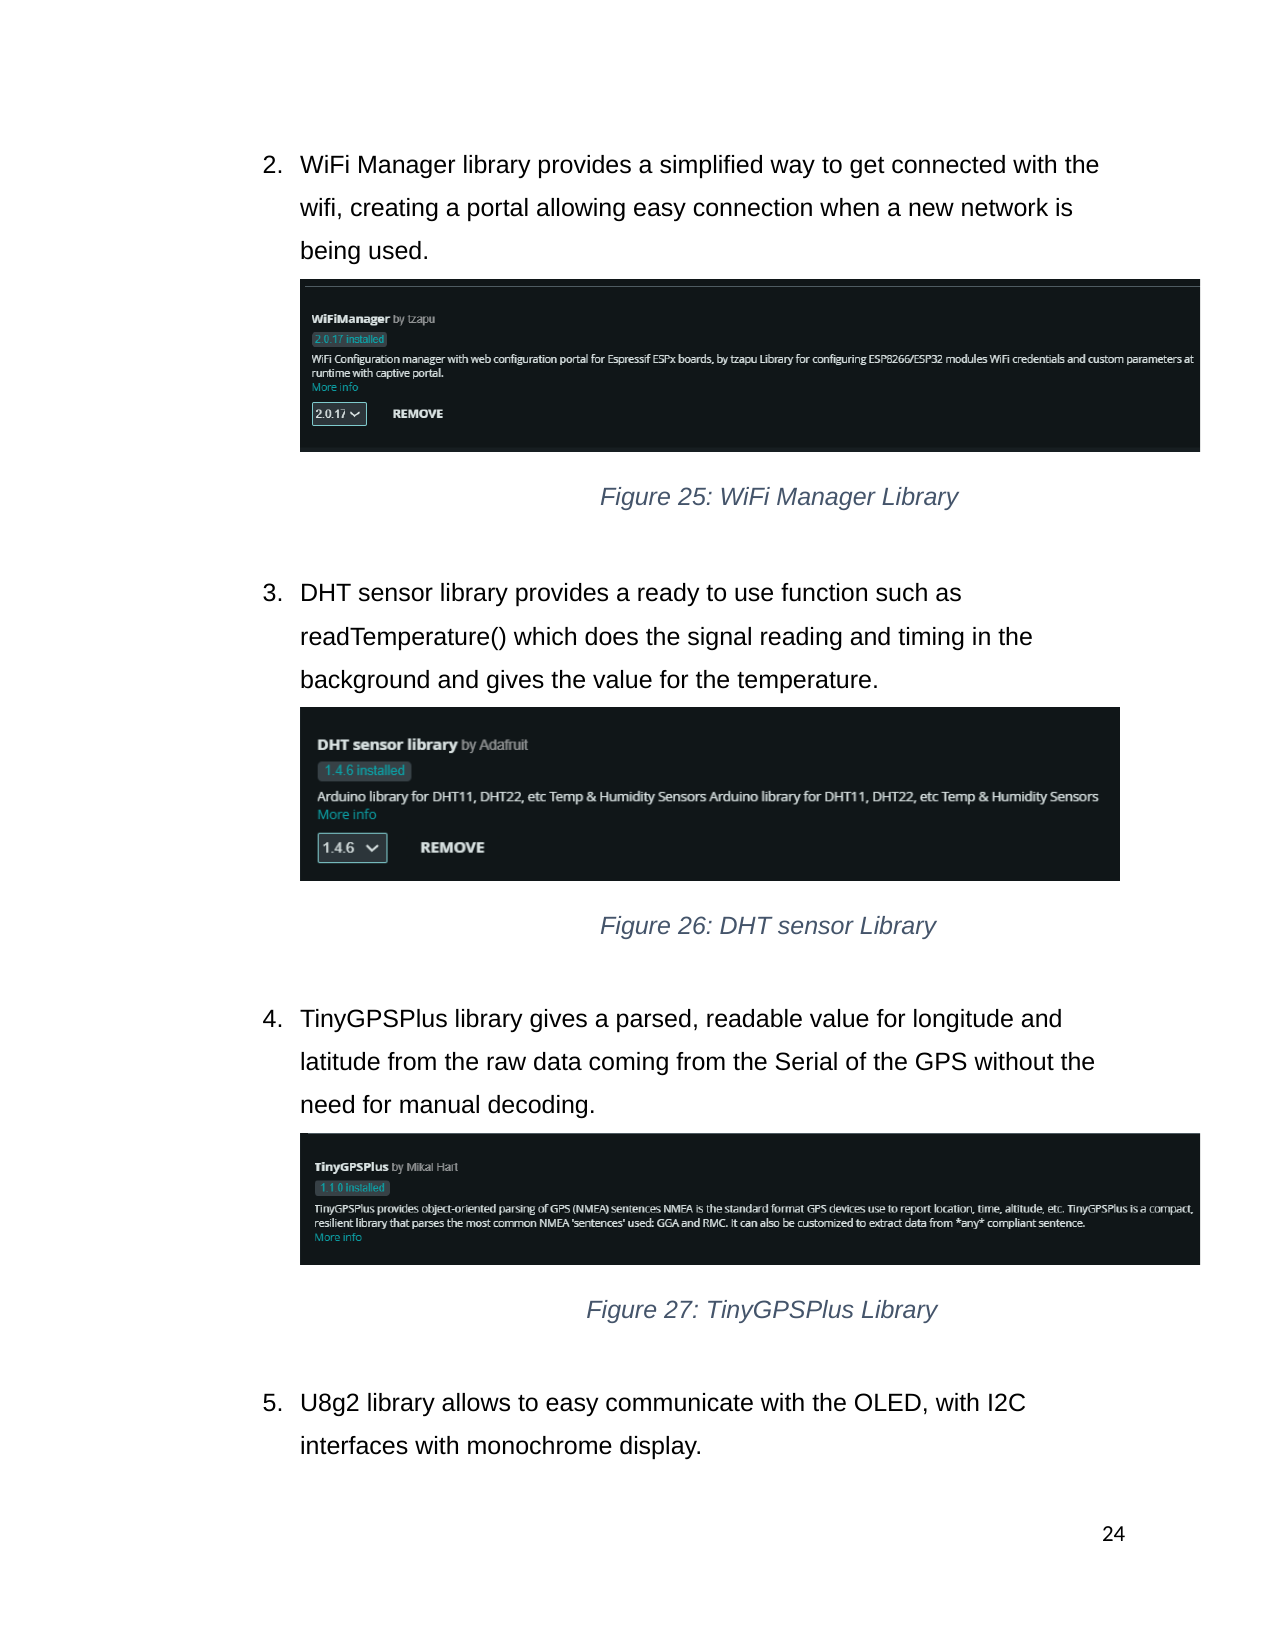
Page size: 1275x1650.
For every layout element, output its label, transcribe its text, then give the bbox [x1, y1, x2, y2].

picture [300, 1133, 1200, 1265]
text Figure 27: TinyGPSPlus Library [225, 1295, 1125, 1324]
list U8g2 library allows to easy communicate with the OLED, with I2C interfaces with monochrome display. [262, 1388, 1125, 1460]
text Figure 26: DHT sensor Library [225, 911, 1125, 940]
list TinyGPSPlus library gives a parsed, readable value for longitude and latitude from the raw data coming from the Serial of the GPS without the need for manual decoding. [262, 1004, 1125, 1119]
picture [300, 279, 1200, 452]
picture [300, 707, 1120, 881]
list DHT sensor library provides a ready to use function such as readTemperature() which does the signal reading and timing in the background and gives the value for the temperature. [262, 578, 1125, 693]
text Figure 25: WiFi Manager Library [600, 482, 1125, 511]
list WiFi Manager library provides a simplified way to get connected with the wifi, creating a portal allowing easy connection when a new network is being used. [262, 150, 1125, 265]
